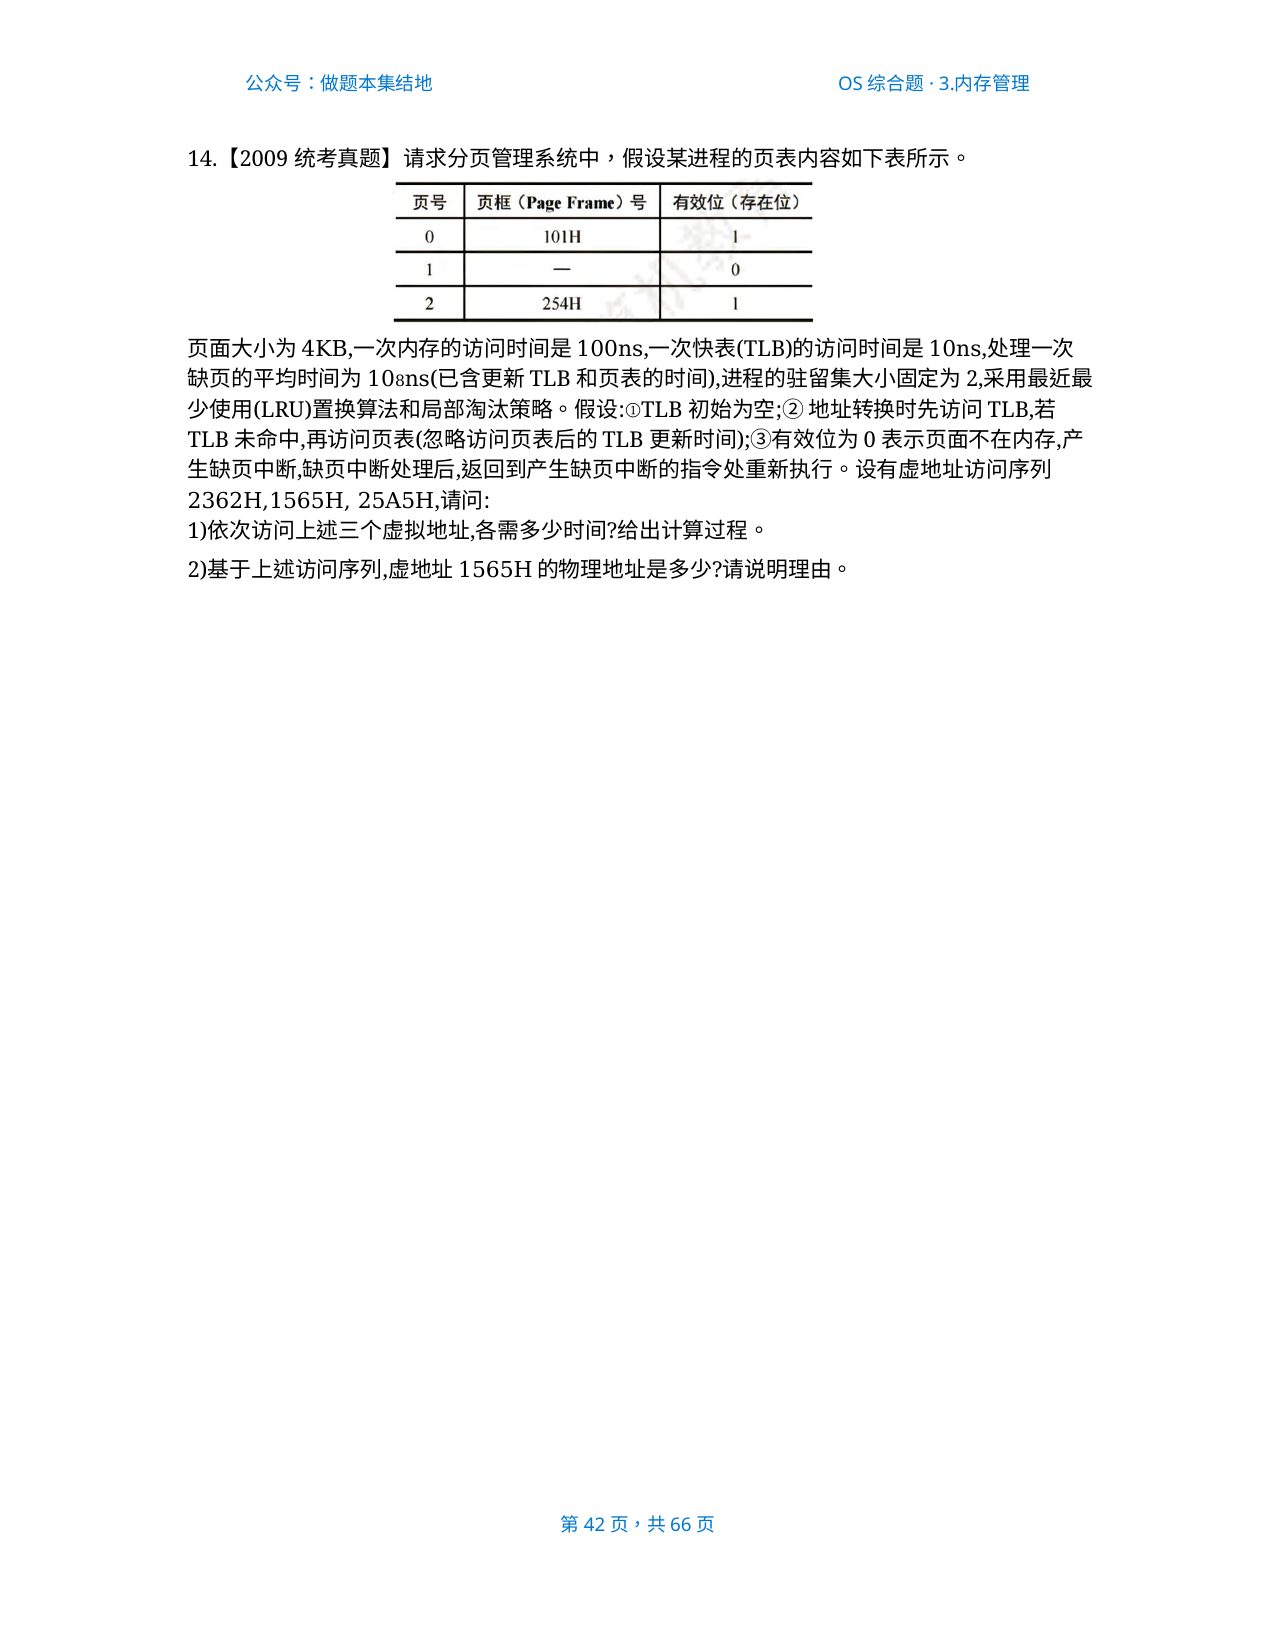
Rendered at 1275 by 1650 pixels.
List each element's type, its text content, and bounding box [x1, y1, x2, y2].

text 公众号：做题本集结地 OS 综合题 · 3.内存管理 [150, 76, 1125, 94]
text 14.【2009 统考真题】请求分页管理系统中，假设某进程的页表内容如下表所示。 [187, 148, 1125, 171]
text 页面大小为4KB,一次内存的访问时间是100ns,一次快表(TLB)的访问时间是10ns,处理一次缺页的平均时间为108ns(已含更新TLB 和页表的时间),进程的驻留集大小固定为2,采用最近最少使用(LRU)置换算法和局部淘汰策略。假设:①TLB 初始为空;②地址转换时先访问TLB,若TLB 未命中,再访问页表(忽略访问页表后的TLB 更新时间);③有效位为0 表示页面不在内存,产生缺页中断,缺页中断处理后,返回到产生缺页中断的指令处重新执行。设有虚地址访问序列2362H,1565H, 25A5H,请问: 1)依次访问上述三个虚拟地址,各需多少时间?给出计算过程。 [187, 333, 1095, 545]
picture [391, 179, 819, 323]
text 2)基于上述访问序列,虚地址1565H的物理地址是多少?请说明理由。 [187, 566, 1125, 581]
text 第 42 页，共66 页 [150, 1518, 1125, 1535]
